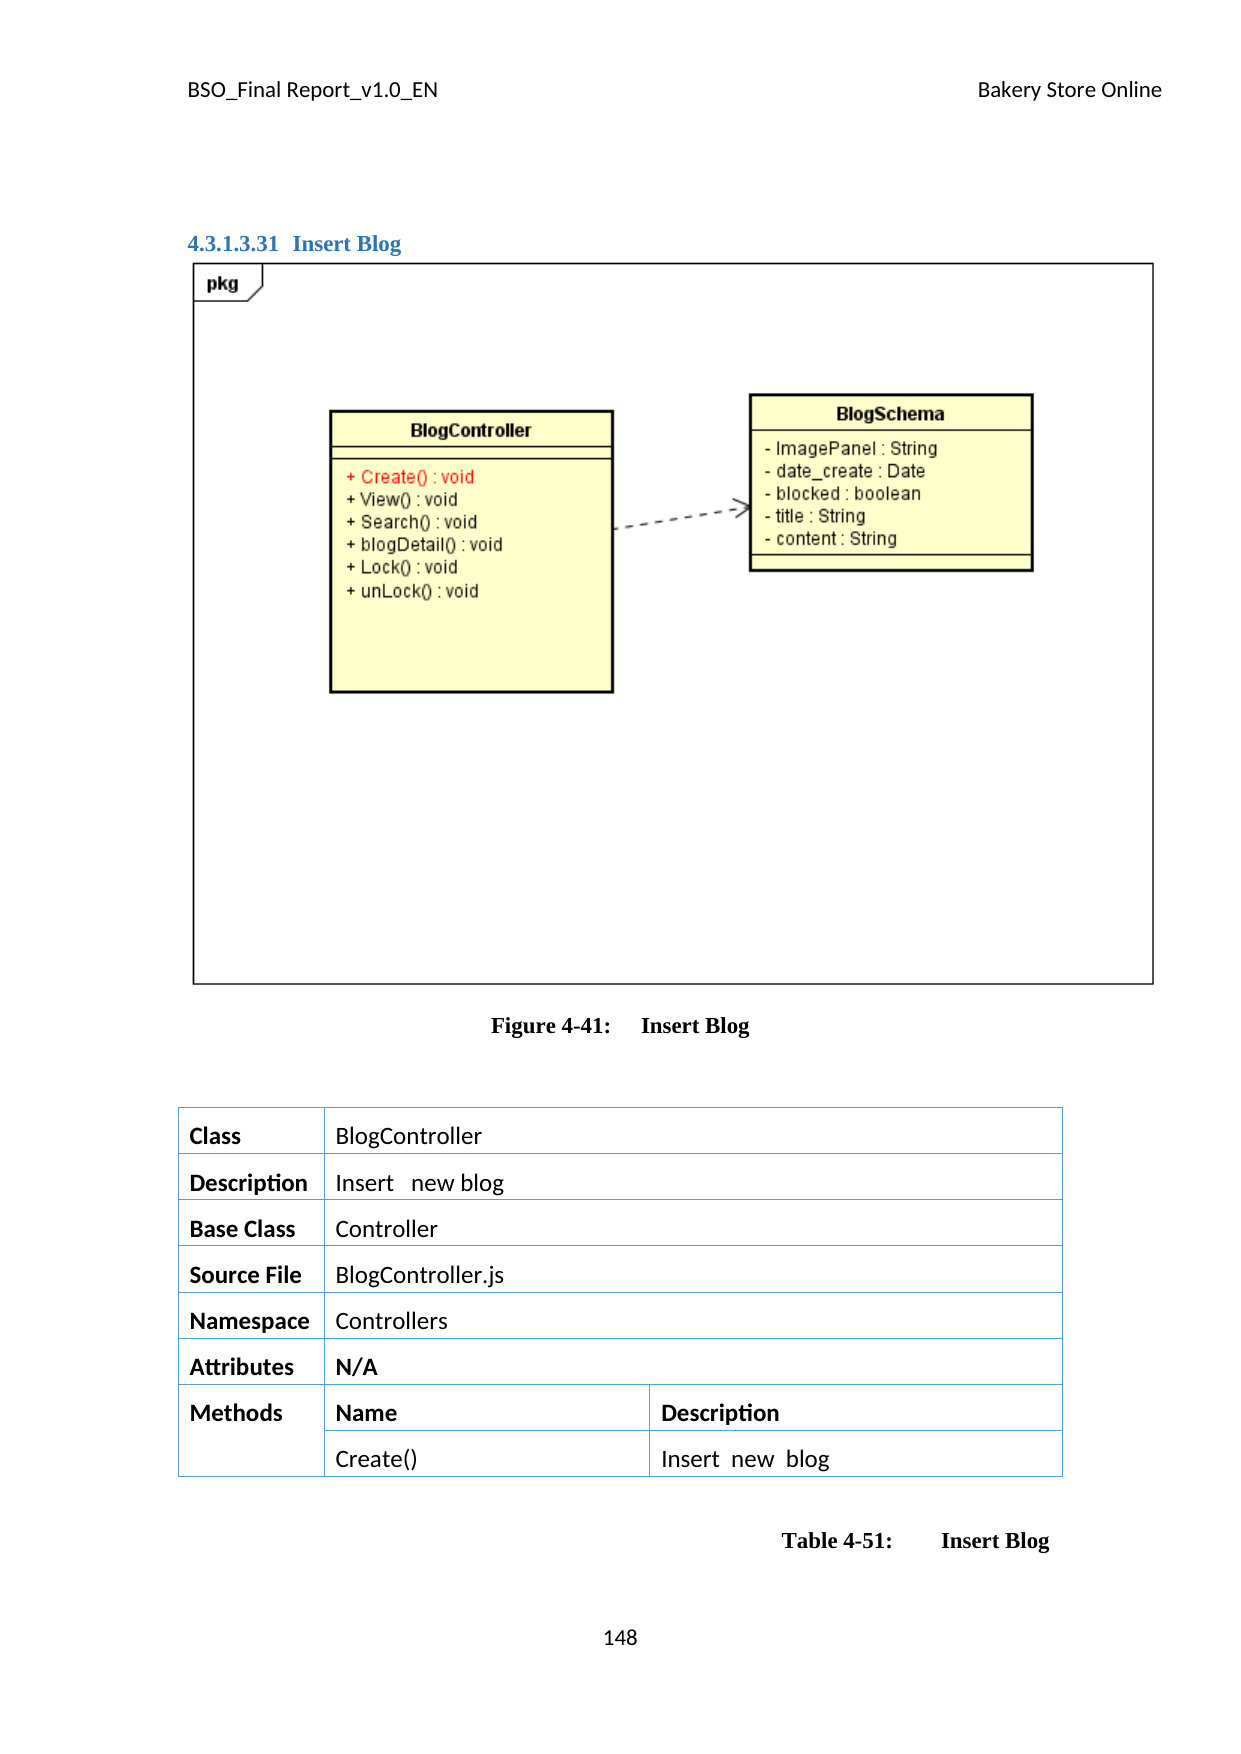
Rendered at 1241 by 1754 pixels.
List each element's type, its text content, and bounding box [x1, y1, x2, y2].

text Insert Blog [187, 1012, 1053, 1039]
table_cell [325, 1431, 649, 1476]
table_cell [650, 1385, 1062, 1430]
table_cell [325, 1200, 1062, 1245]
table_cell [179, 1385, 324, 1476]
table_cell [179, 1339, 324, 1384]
subtitle Insert Blog [187, 229, 1053, 256]
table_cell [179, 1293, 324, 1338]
text Insert Blog [778, 1527, 1053, 1553]
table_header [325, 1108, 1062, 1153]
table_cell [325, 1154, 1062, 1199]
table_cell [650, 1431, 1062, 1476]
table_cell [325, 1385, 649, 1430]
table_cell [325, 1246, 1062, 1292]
picture [187, 258, 1163, 994]
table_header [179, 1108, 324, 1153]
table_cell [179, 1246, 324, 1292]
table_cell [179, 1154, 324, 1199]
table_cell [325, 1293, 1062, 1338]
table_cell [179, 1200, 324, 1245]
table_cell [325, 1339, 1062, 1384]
